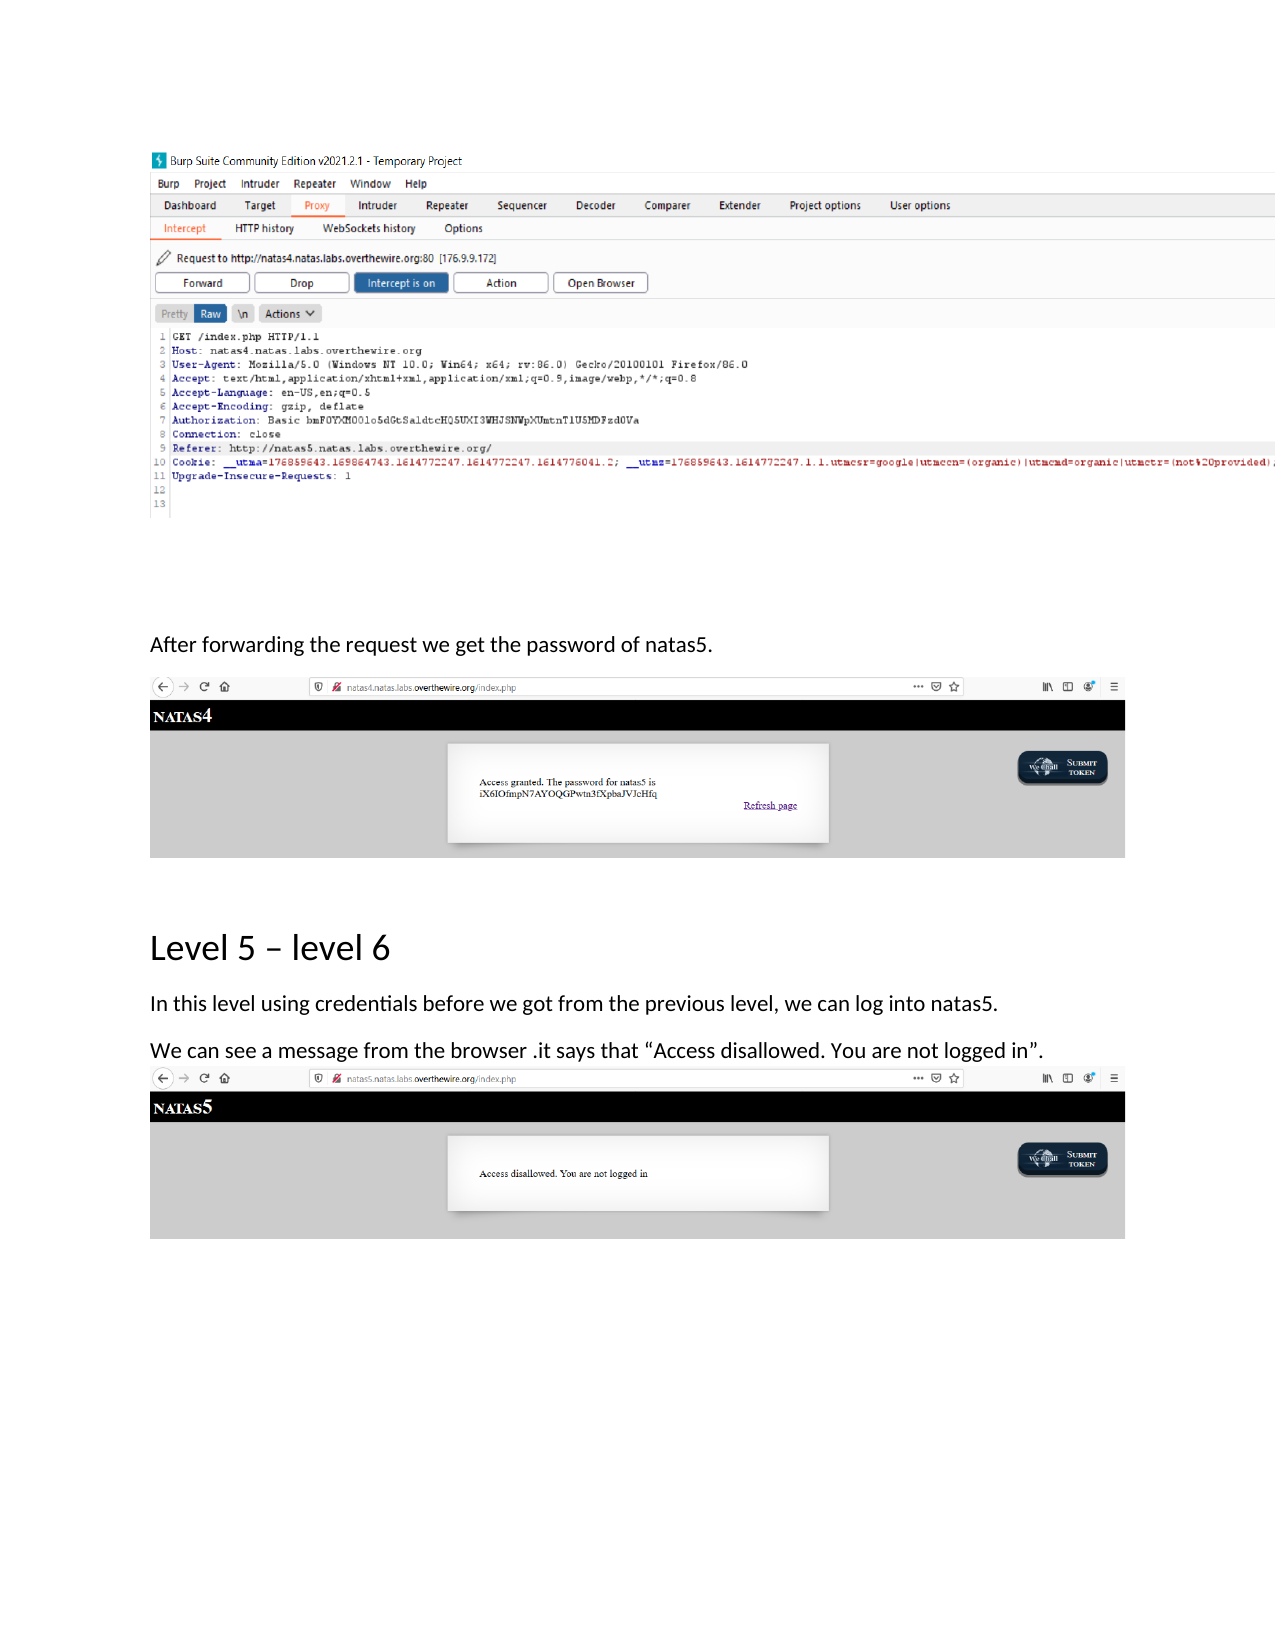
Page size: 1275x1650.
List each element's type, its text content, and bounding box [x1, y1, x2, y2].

picture [150, 677, 1125, 858]
text We can see a message from the browser .it says that “Access disallowed. You are not logged in”. [150, 1036, 1125, 1066]
text After forwarding the request we get the password of natas5. [150, 630, 1125, 658]
picture [150, 1066, 1125, 1239]
text In this level using credentials before we got from the previous level, we can log into natas5. [150, 989, 1125, 1018]
picture [150, 150, 1275, 518]
text Level 5 – level 6 [150, 923, 1125, 969]
